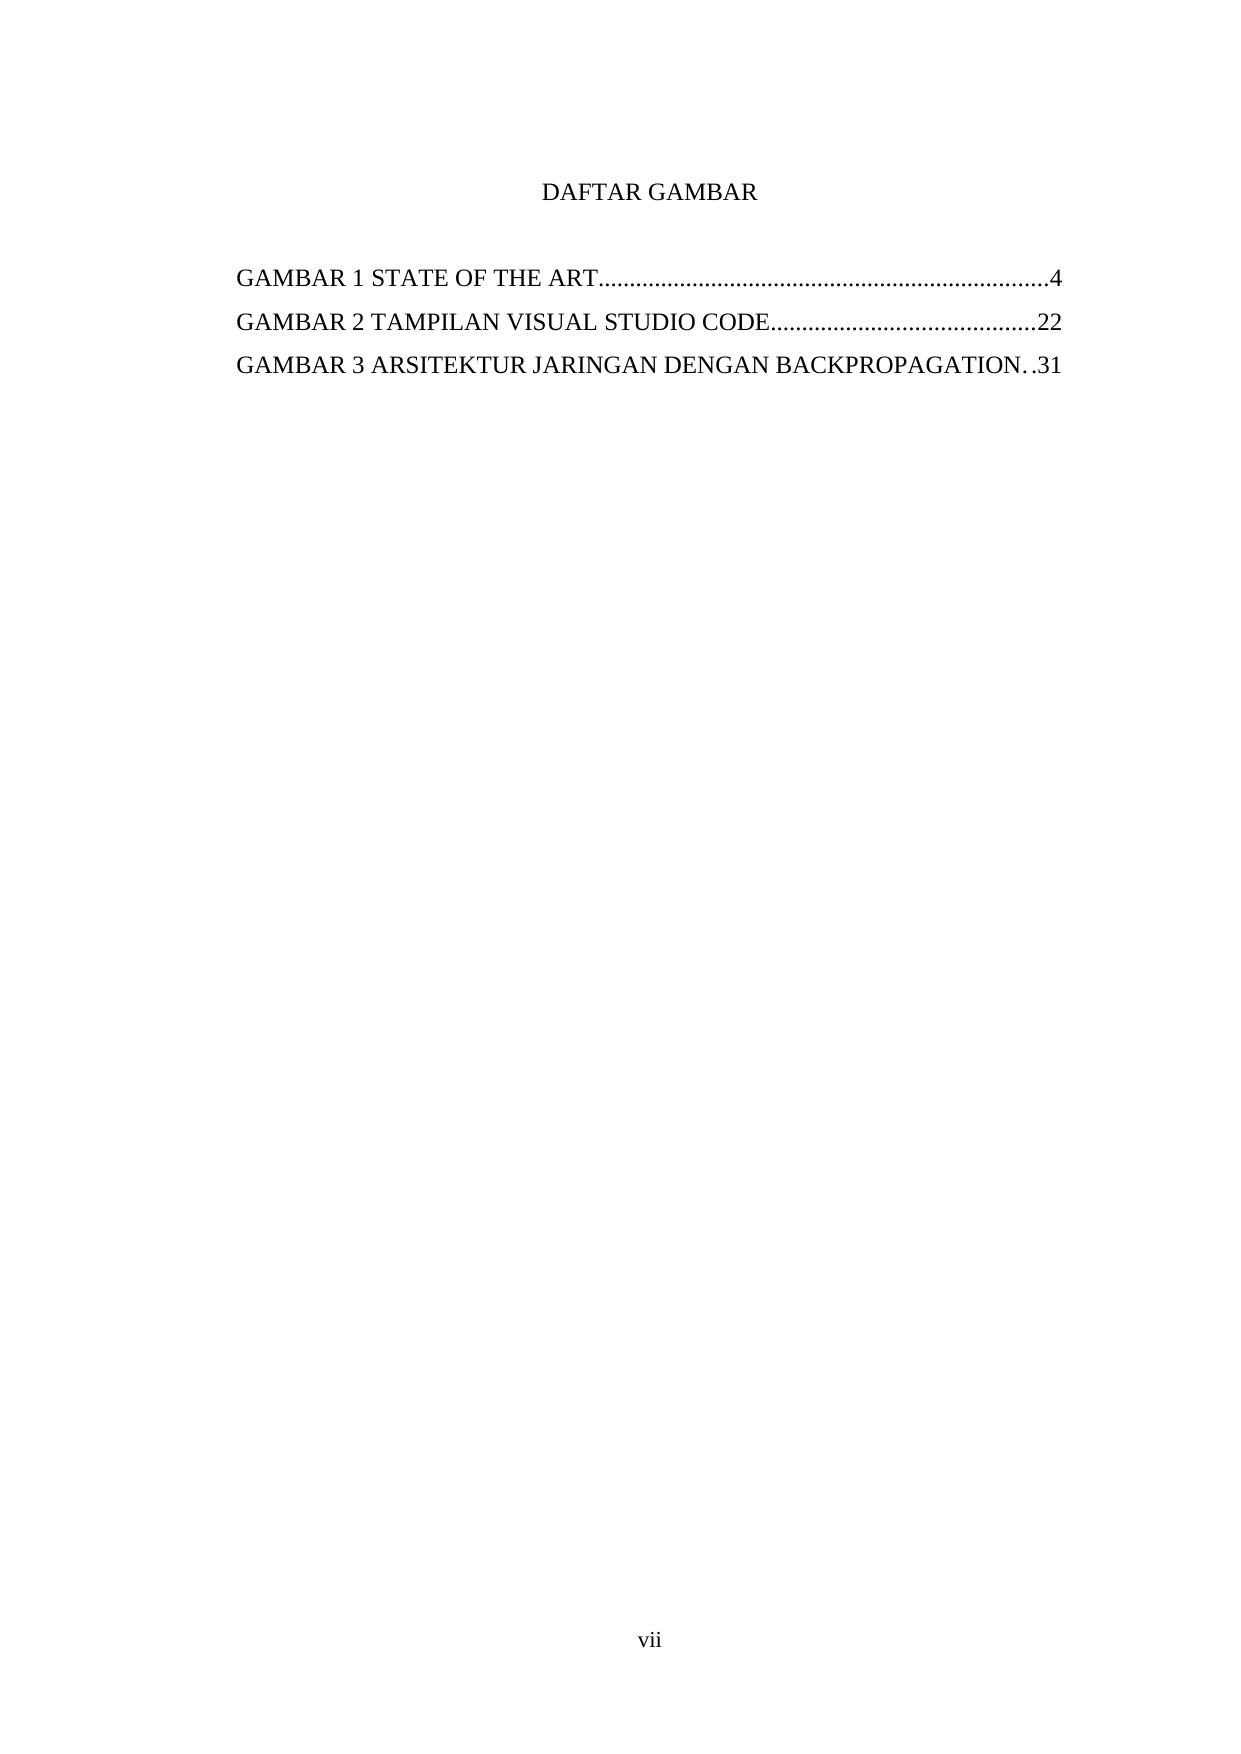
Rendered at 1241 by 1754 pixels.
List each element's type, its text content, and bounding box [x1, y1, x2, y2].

text DAFTAR GAMBAR [236, 177, 1063, 206]
